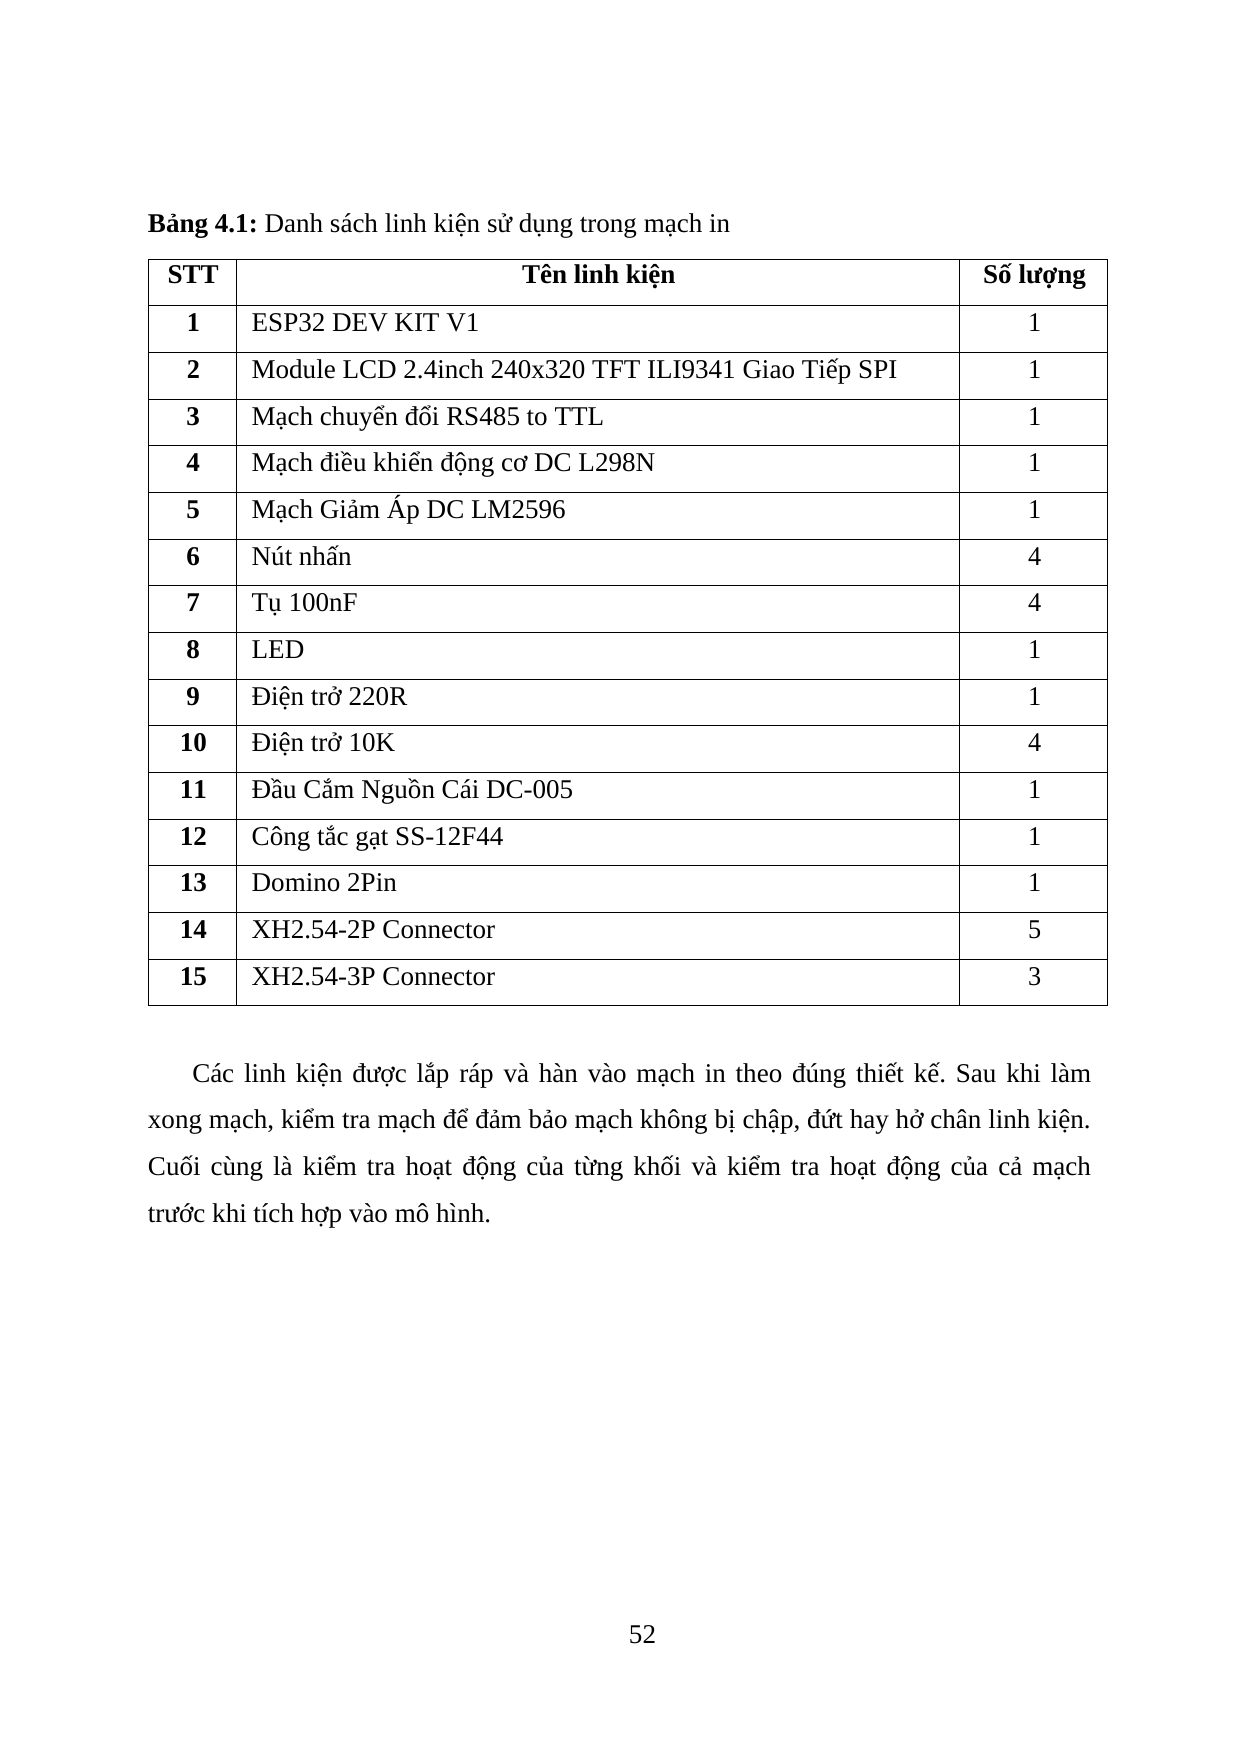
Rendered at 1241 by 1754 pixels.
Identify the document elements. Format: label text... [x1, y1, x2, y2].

table_cell 5 [149, 493, 236, 539]
table_cell 6 [149, 540, 236, 585]
table_cell 15 [149, 960, 236, 1005]
table_cell ESP32 DEV KIT V1 [237, 306, 959, 352]
table_cell 7 [149, 586, 236, 632]
table_cell Điện trở 220R [237, 680, 959, 725]
table_cell 4 [960, 726, 1107, 772]
table_cell 14 [149, 913, 236, 959]
table_cell 1 [960, 680, 1107, 725]
table_cell 9 [149, 680, 236, 725]
table_cell Đầu Cắm Nguồn Cái DC-005 [237, 773, 959, 819]
table_cell 2 [149, 353, 236, 399]
table_cell LED [237, 633, 959, 679]
table_cell 1 [960, 400, 1107, 445]
text Bảng 4.1: Danh sách linh kiện sử dụng trong mạch in [148, 207, 1092, 238]
table_cell 12 [149, 820, 236, 865]
table_cell Nút nhấn [237, 540, 959, 585]
table_cell 3 [149, 400, 236, 445]
table_cell 1 [149, 306, 236, 352]
table_cell 1 [960, 446, 1107, 492]
table_cell 1 [960, 633, 1107, 679]
table_cell 10 [149, 726, 236, 772]
table_cell Mạch Giảm Áp DC LM2596 [237, 493, 959, 539]
text Các linh kiện được lắp ráp và hàn vào mạch in theo đúng thiết kế. Sau khi làm xong mạch, kiểm tra mạch để đảm bảo mạch không bị chập, đứt hay hở chân linh kiện. Cuối cùng là kiểm tra hoạt động của từng khối và kiểm tra hoạt động của cả mạch trước khi tích hợp vào mô hình. [148, 1057, 1092, 1228]
table_cell 8 [149, 633, 236, 679]
table_cell Mạch chuyển đổi RS485 to TTL [237, 400, 959, 445]
table_cell 13 [149, 866, 236, 912]
table_header Tên linh kiện [237, 260, 959, 305]
table_cell 11 [149, 773, 236, 819]
table_cell 1 [960, 353, 1107, 399]
table_cell XH2.54-3P Connector [237, 960, 959, 1005]
table_cell Công tắc gạt SS-12F44 [237, 820, 959, 865]
table_cell 1 [960, 866, 1107, 912]
table_cell Tụ 100nF [237, 586, 959, 632]
table_header Số lượng [960, 260, 1107, 305]
table_cell Domino 2Pin [237, 866, 959, 912]
table_cell 5 [960, 913, 1107, 959]
table_header STT [149, 260, 236, 305]
table_cell Điện trở 10K [237, 726, 959, 772]
table_cell 4 [960, 586, 1107, 632]
table_cell 1 [960, 820, 1107, 865]
table_cell 1 [960, 493, 1107, 539]
table_cell Mạch điều khiển động cơ DC L298N [237, 446, 959, 492]
table_cell XH2.54-2P Connector [237, 913, 959, 959]
table_cell 1 [960, 773, 1107, 819]
table_cell 4 [960, 540, 1107, 585]
table_cell Module LCD 2.4inch 240x320 TFT ILI9341 Giao Tiếp SPI [237, 353, 959, 399]
table_cell 4 [149, 446, 236, 492]
table_cell 1 [960, 306, 1107, 352]
table_cell 3 [960, 960, 1107, 1005]
